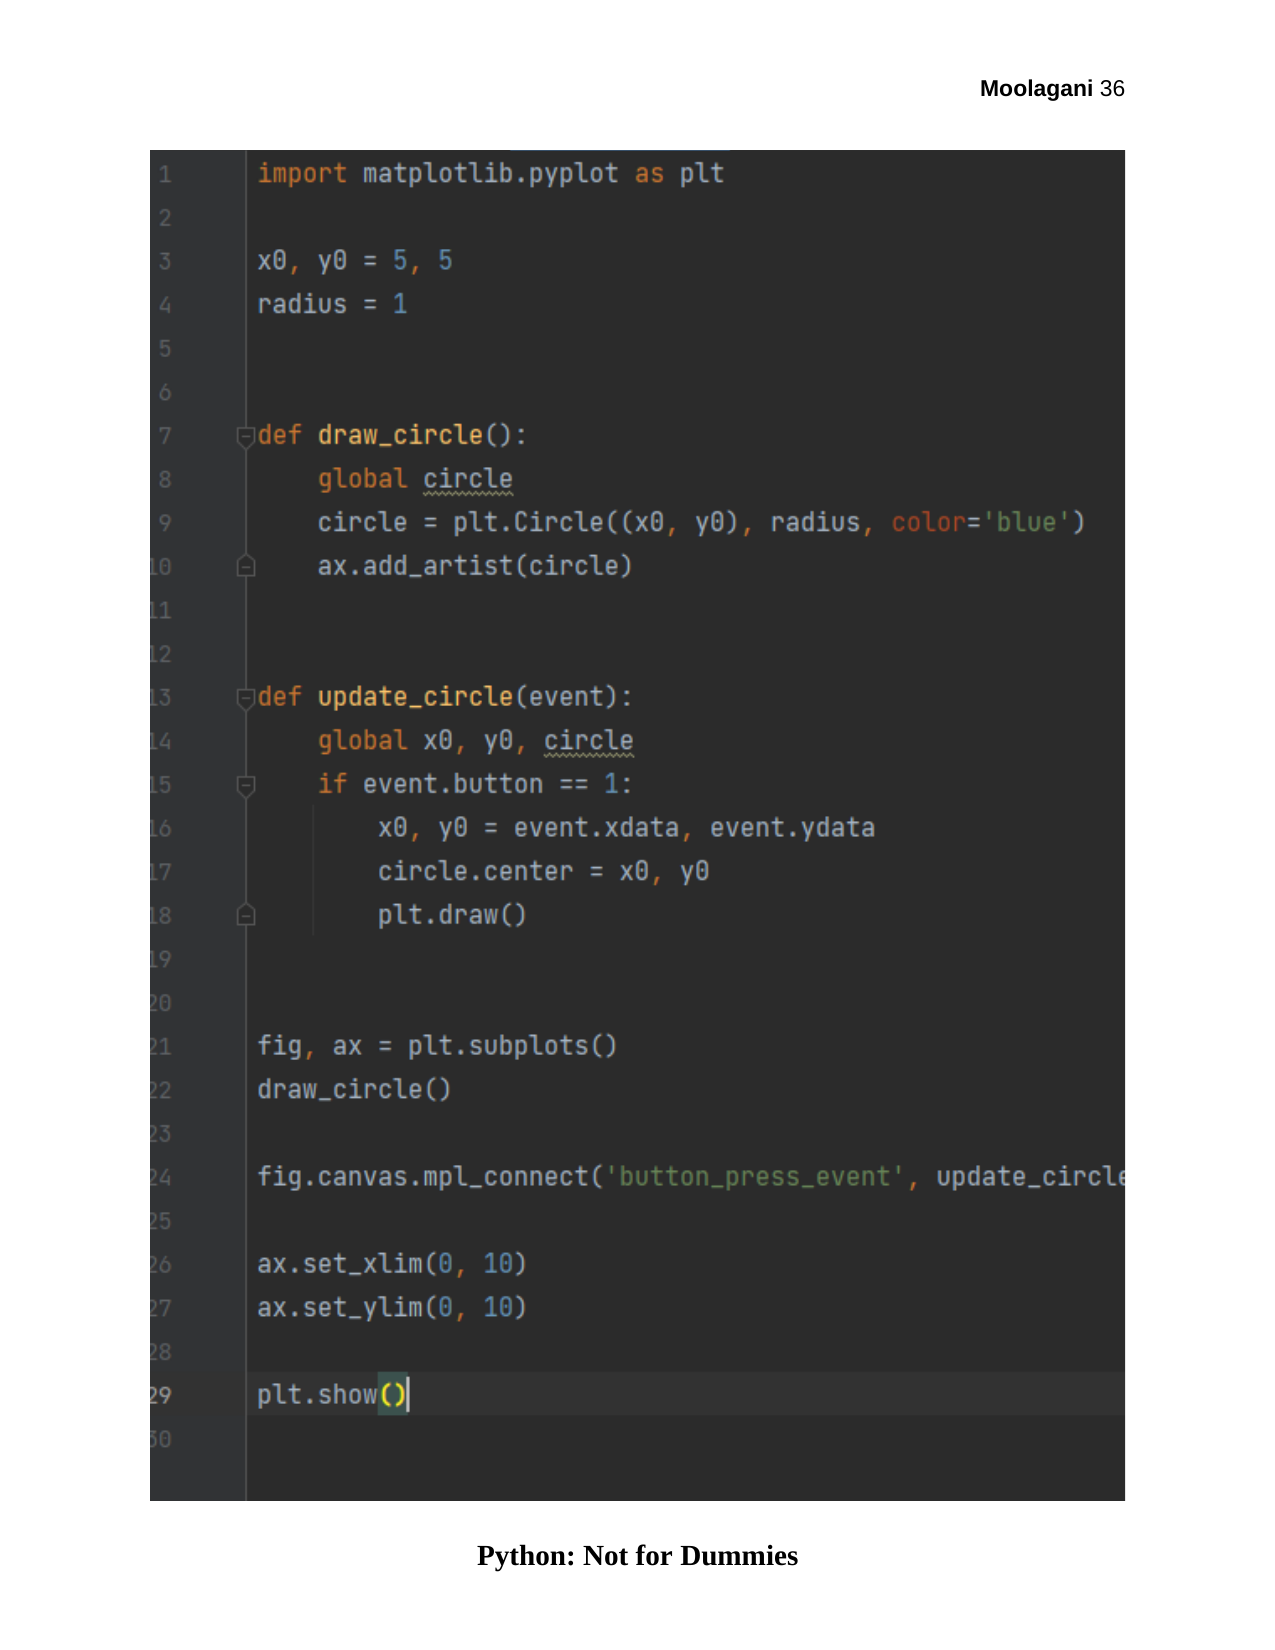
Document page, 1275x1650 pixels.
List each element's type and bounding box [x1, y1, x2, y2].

picture [150, 150, 1125, 1501]
